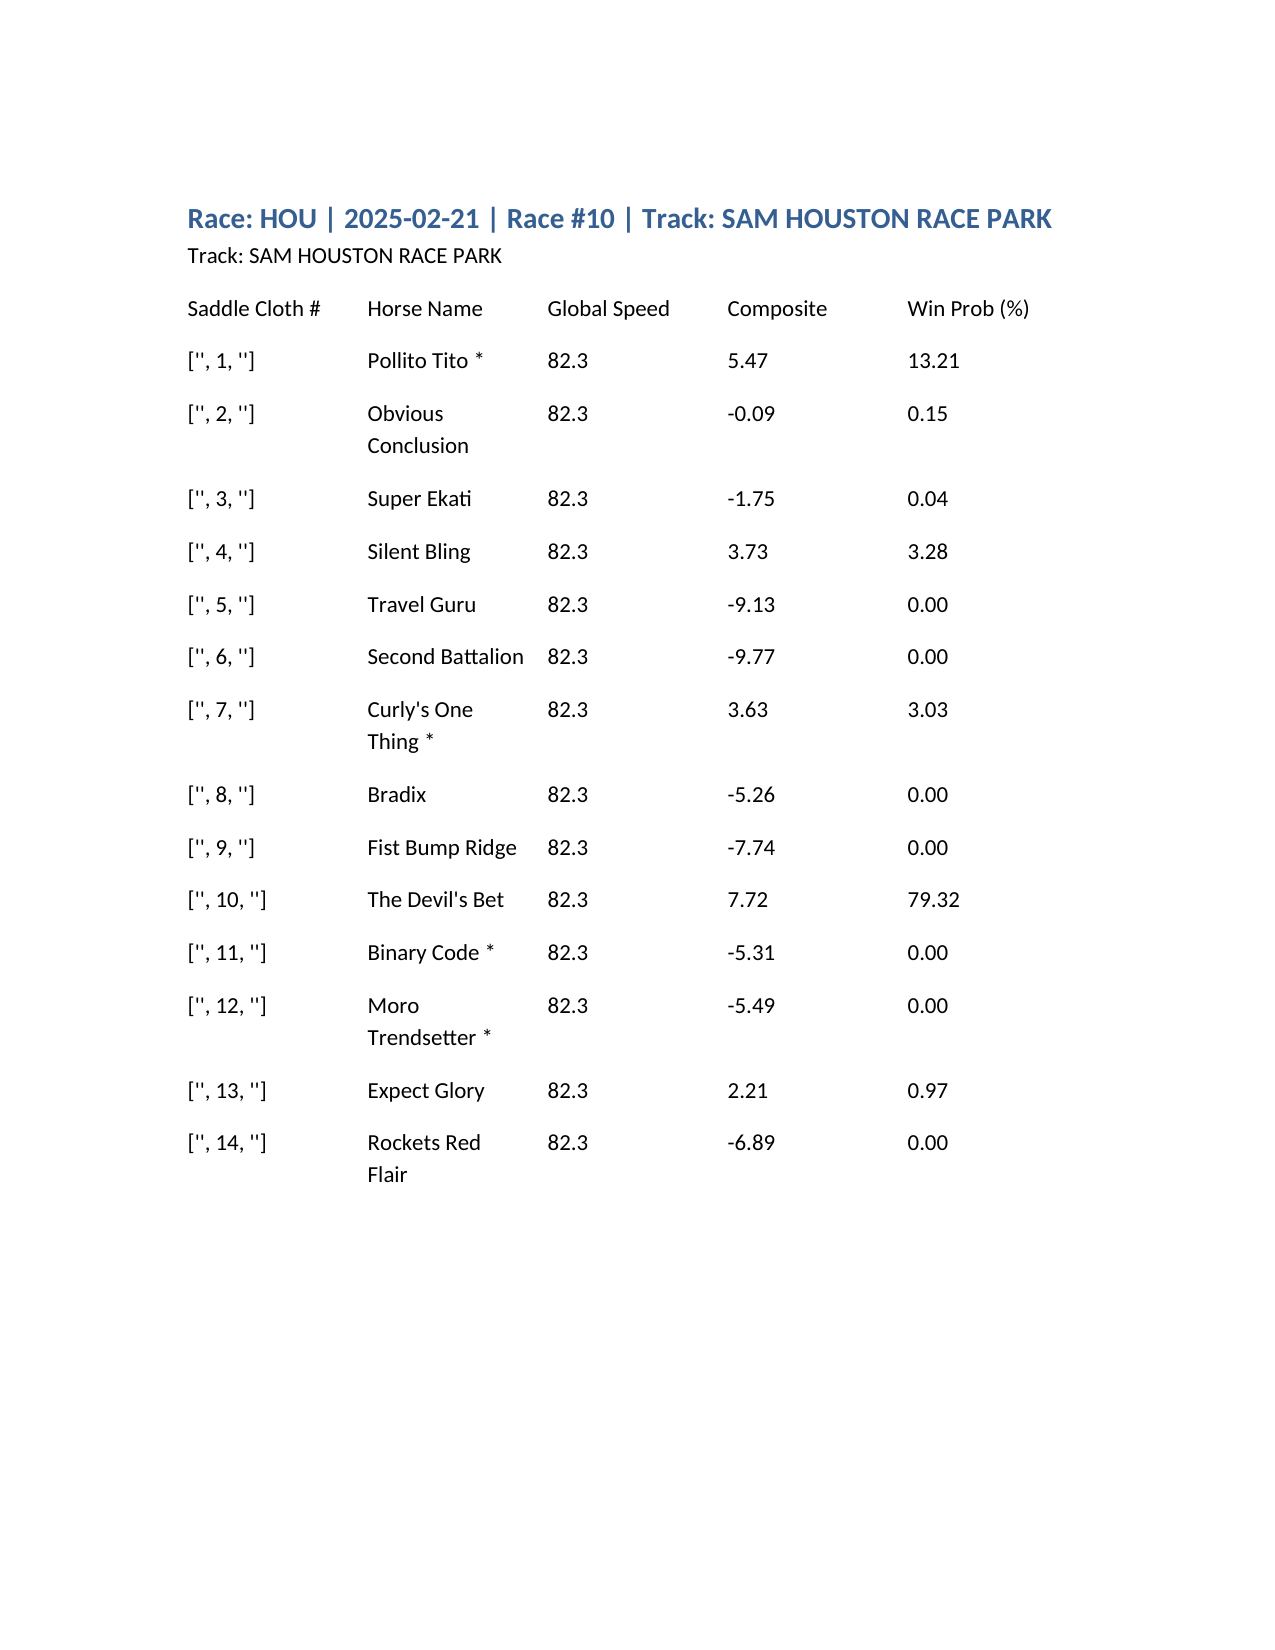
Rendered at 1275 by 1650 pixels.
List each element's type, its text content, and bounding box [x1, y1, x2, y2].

text Track: SAM HOUSTON RACE PARK [187, 241, 1087, 269]
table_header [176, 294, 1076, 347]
subtitle Race: HOU | 2025-02-21 | Race #10 | Track: SAM HOUSTON RACE PARK [187, 200, 1087, 236]
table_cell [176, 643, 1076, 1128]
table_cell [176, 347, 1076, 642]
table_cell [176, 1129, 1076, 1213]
